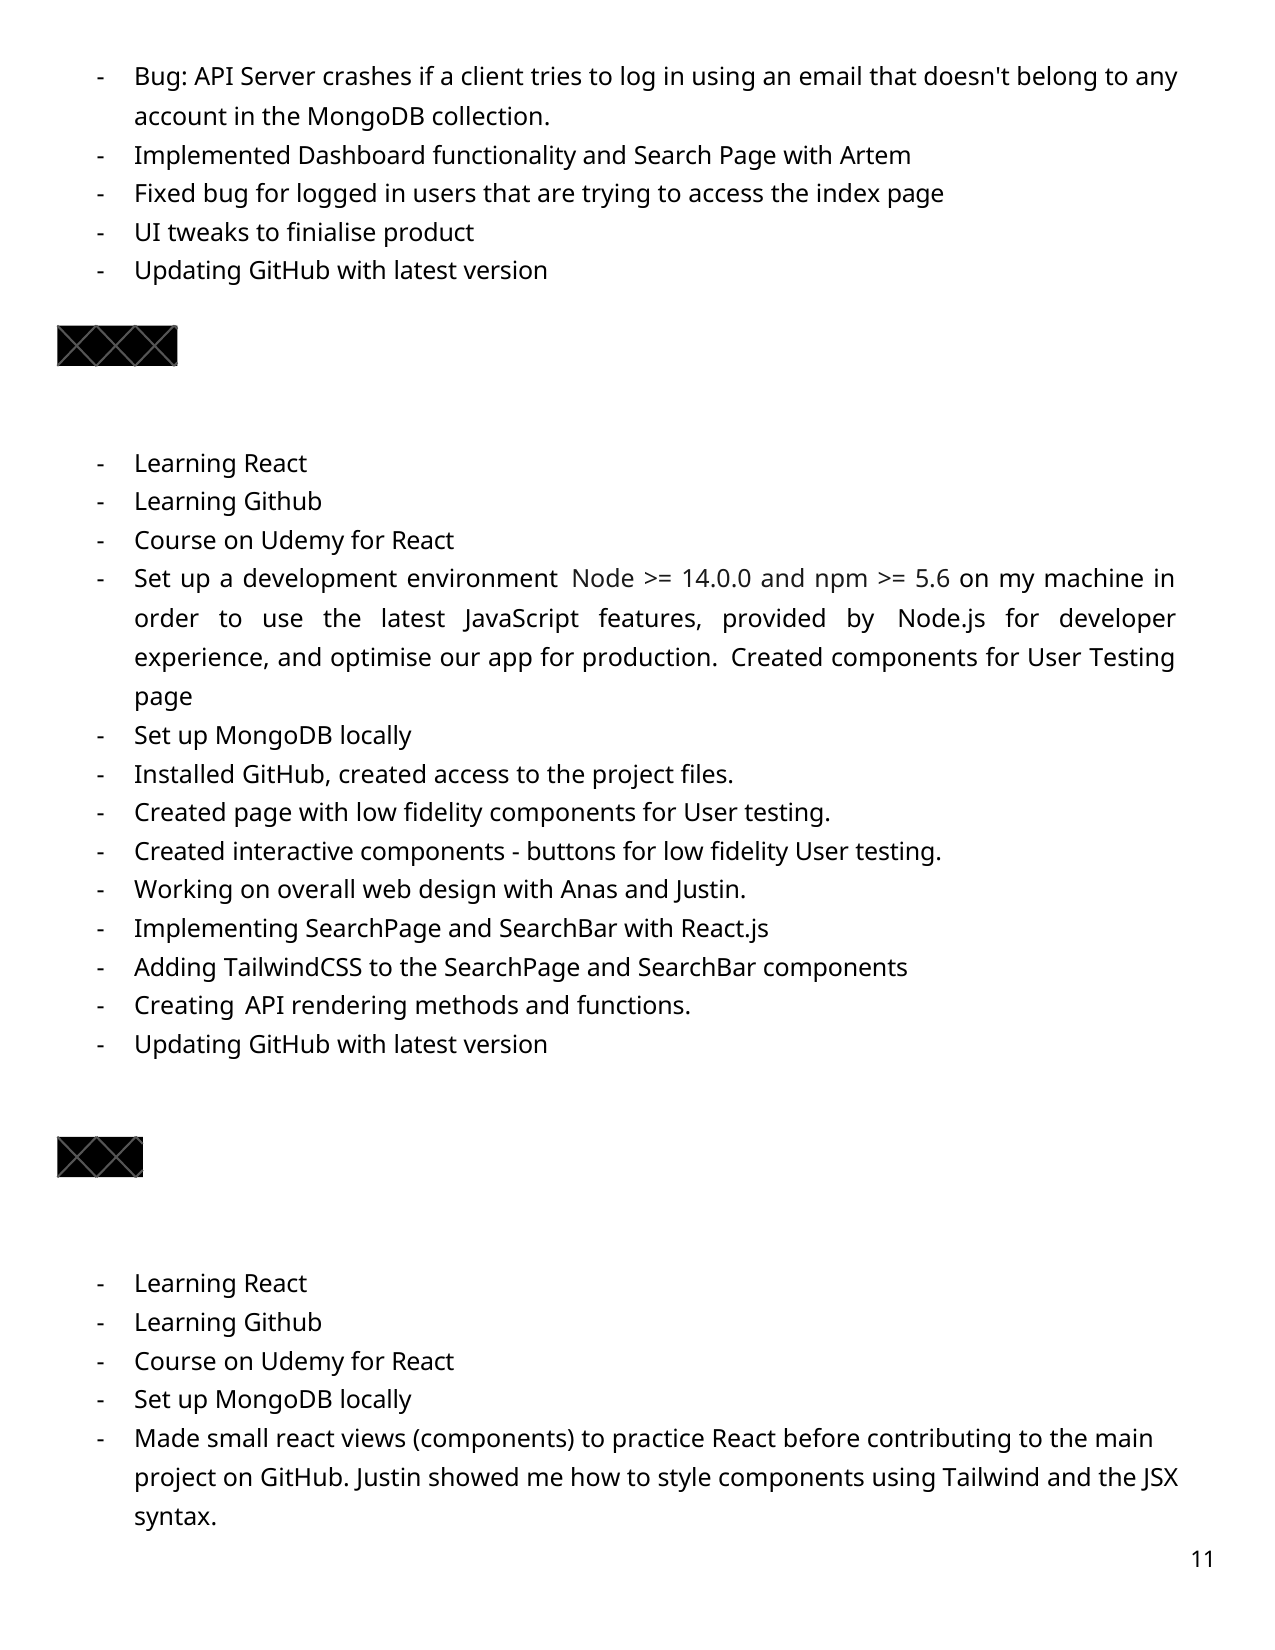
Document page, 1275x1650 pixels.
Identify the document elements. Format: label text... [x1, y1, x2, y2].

list Adding TailwindCSS to the SearchPage and SearchBar components [96, 949, 1275, 983]
list Updating GitHub with latest version [96, 253, 1275, 287]
list Learning React [96, 1266, 1275, 1300]
list Working on overall web design with Anas and Justin. [96, 872, 1275, 906]
list Bug: API Server crashes if a client tries to log in using an email that doesn't belong to any account in the MongoDB collection. [96, 59, 1212, 132]
list Learning Github [96, 484, 1275, 518]
list Installed GitHub, created access to the project files. [96, 756, 1275, 790]
list Learning Github [96, 1305, 1275, 1339]
list Creating API rendering methods and functions. [96, 988, 1275, 1022]
list Set up a development environment Node >= 14.0.0 and npm >= 5.6 on my machine in order to use the latest JavaScript features, provided by Node.js for developer experience, and optimise our app for production. Created components for User Testing page [96, 561, 1176, 713]
list Created interactive components - buttons for low fidelity User testing. [96, 833, 1275, 868]
list Set up MongoDB locally [96, 718, 1275, 752]
list UI tweaks to finialise product [96, 214, 1275, 248]
list Course on Udemy for React [96, 1343, 1275, 1377]
list Learning React [96, 445, 1275, 479]
list Set up MongoDB locally [96, 1382, 1275, 1416]
list Implementing SearchPage and SearchBar with React.js [96, 911, 1275, 945]
list Created page with low fidelity components for User testing. [96, 795, 1275, 829]
list Fixed bug for logged in users that are trying to access the index page [96, 176, 1275, 210]
list Implemented Dashboard functionality and Search Page with Artem [96, 137, 1275, 171]
list Updating GitHub with latest version [96, 1026, 1275, 1060]
list Course on Udemy for React [96, 523, 1275, 557]
list Made small react views (components) to practice React before contributing to the main project on GitHub. Justin showed me how to style components using Tailwind and the JSX syntax. [96, 1420, 1184, 1533]
